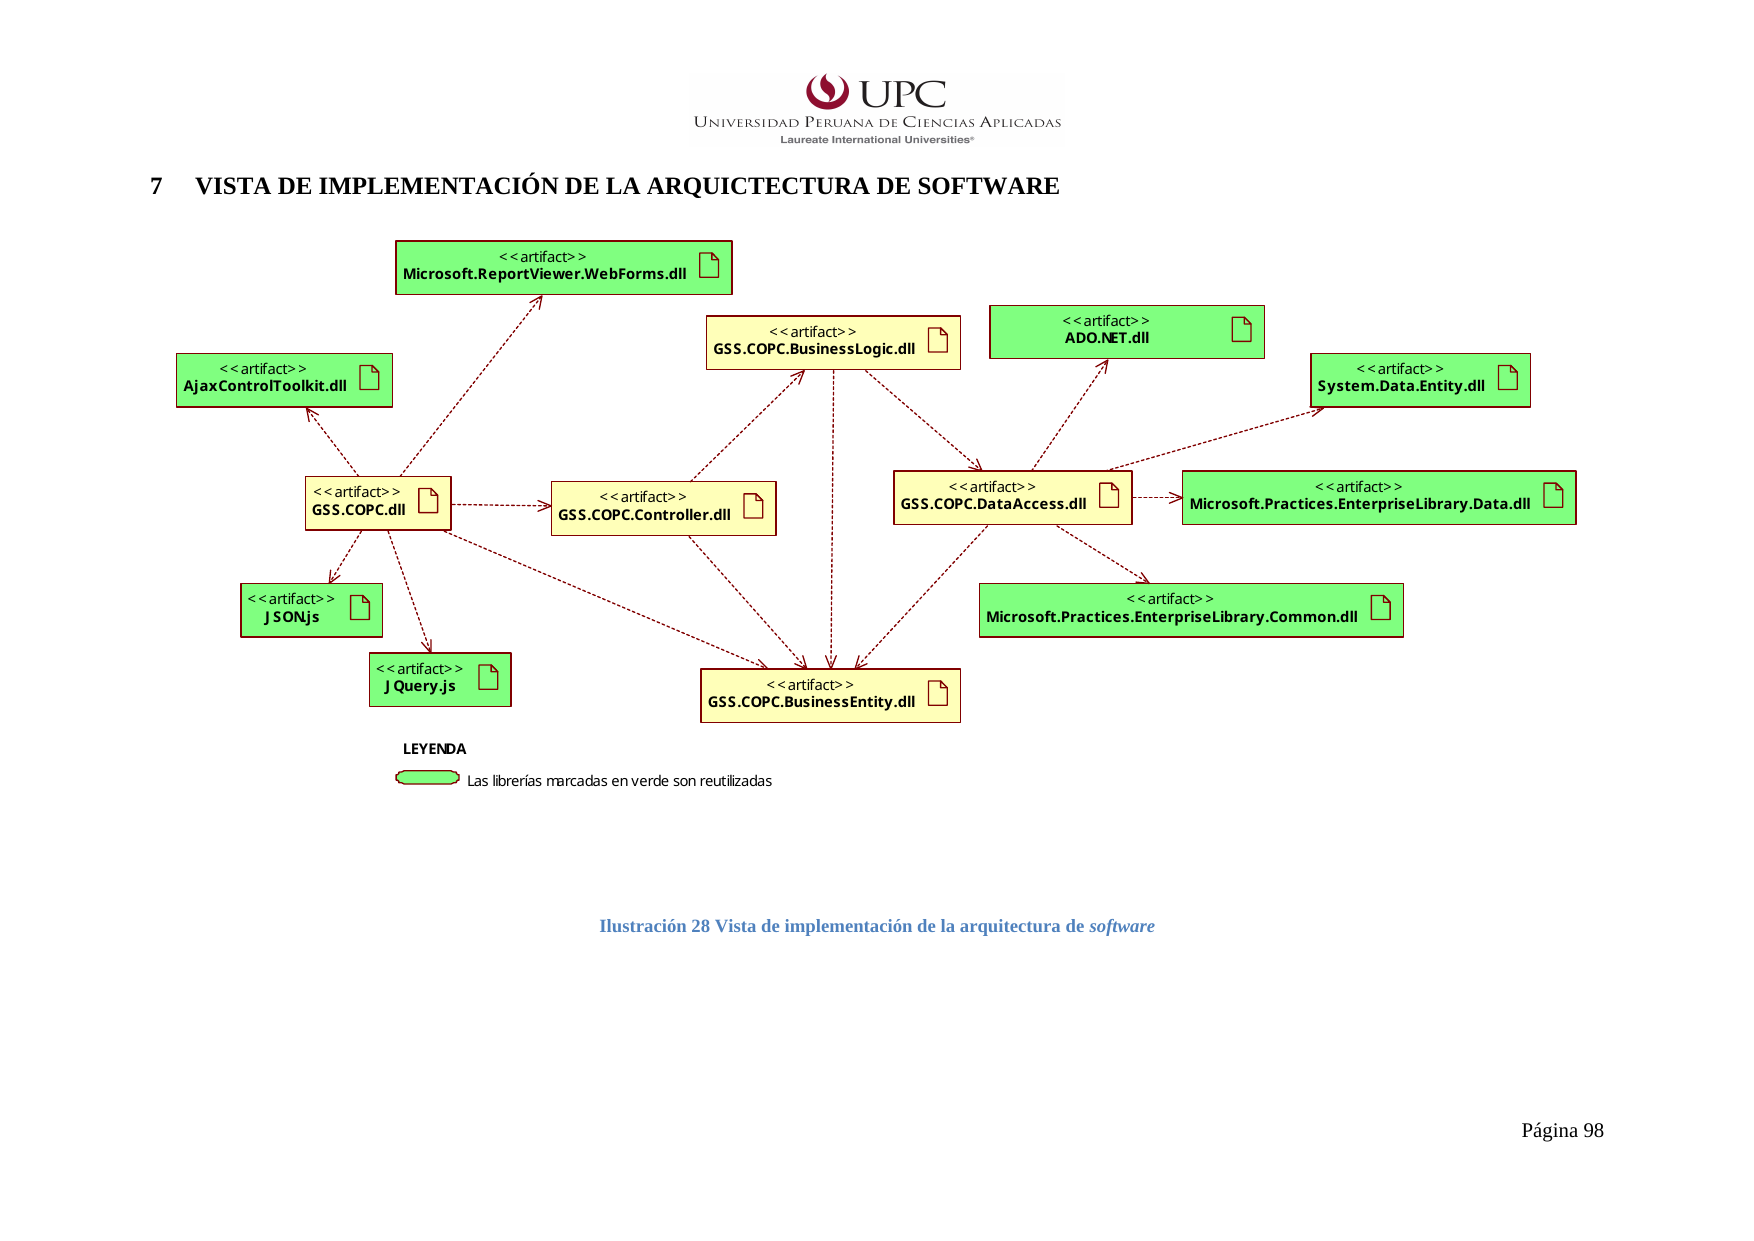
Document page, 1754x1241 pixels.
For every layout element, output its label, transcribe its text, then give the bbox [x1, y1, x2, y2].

picture [689, 73, 1065, 147]
text Ilustración 28 Vista de implementación de la arquitectura de software [150, 914, 1604, 936]
list VISTA DE IMPLEMENTACIÓN DE LA ARQUICTECTURA DE SOFTWARE [150, 171, 1604, 200]
